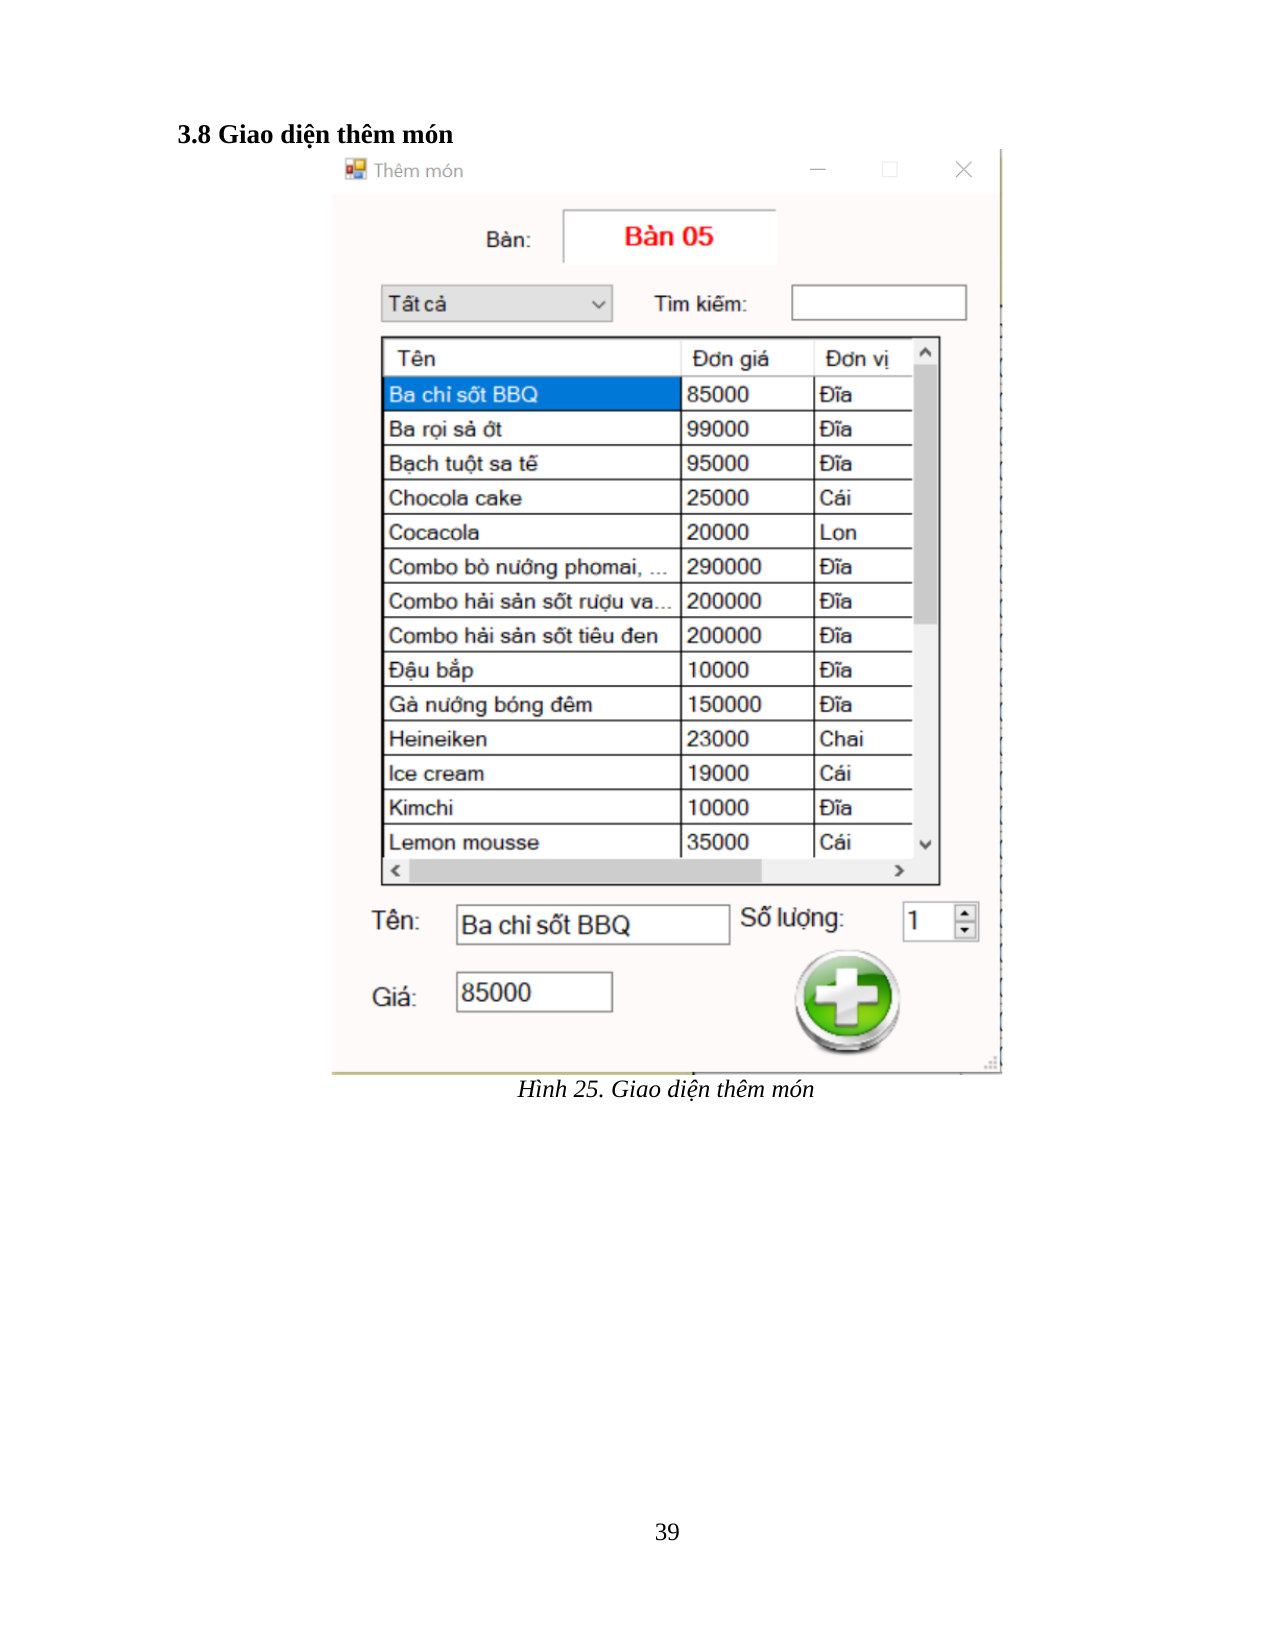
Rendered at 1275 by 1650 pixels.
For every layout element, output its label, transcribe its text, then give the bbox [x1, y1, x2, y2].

subtitle 3.8 Giao diện thêm món [177, 118, 1157, 149]
text Hình 25. Giao diện thêm món [177, 1074, 1157, 1103]
picture [331, 149, 1003, 1075]
